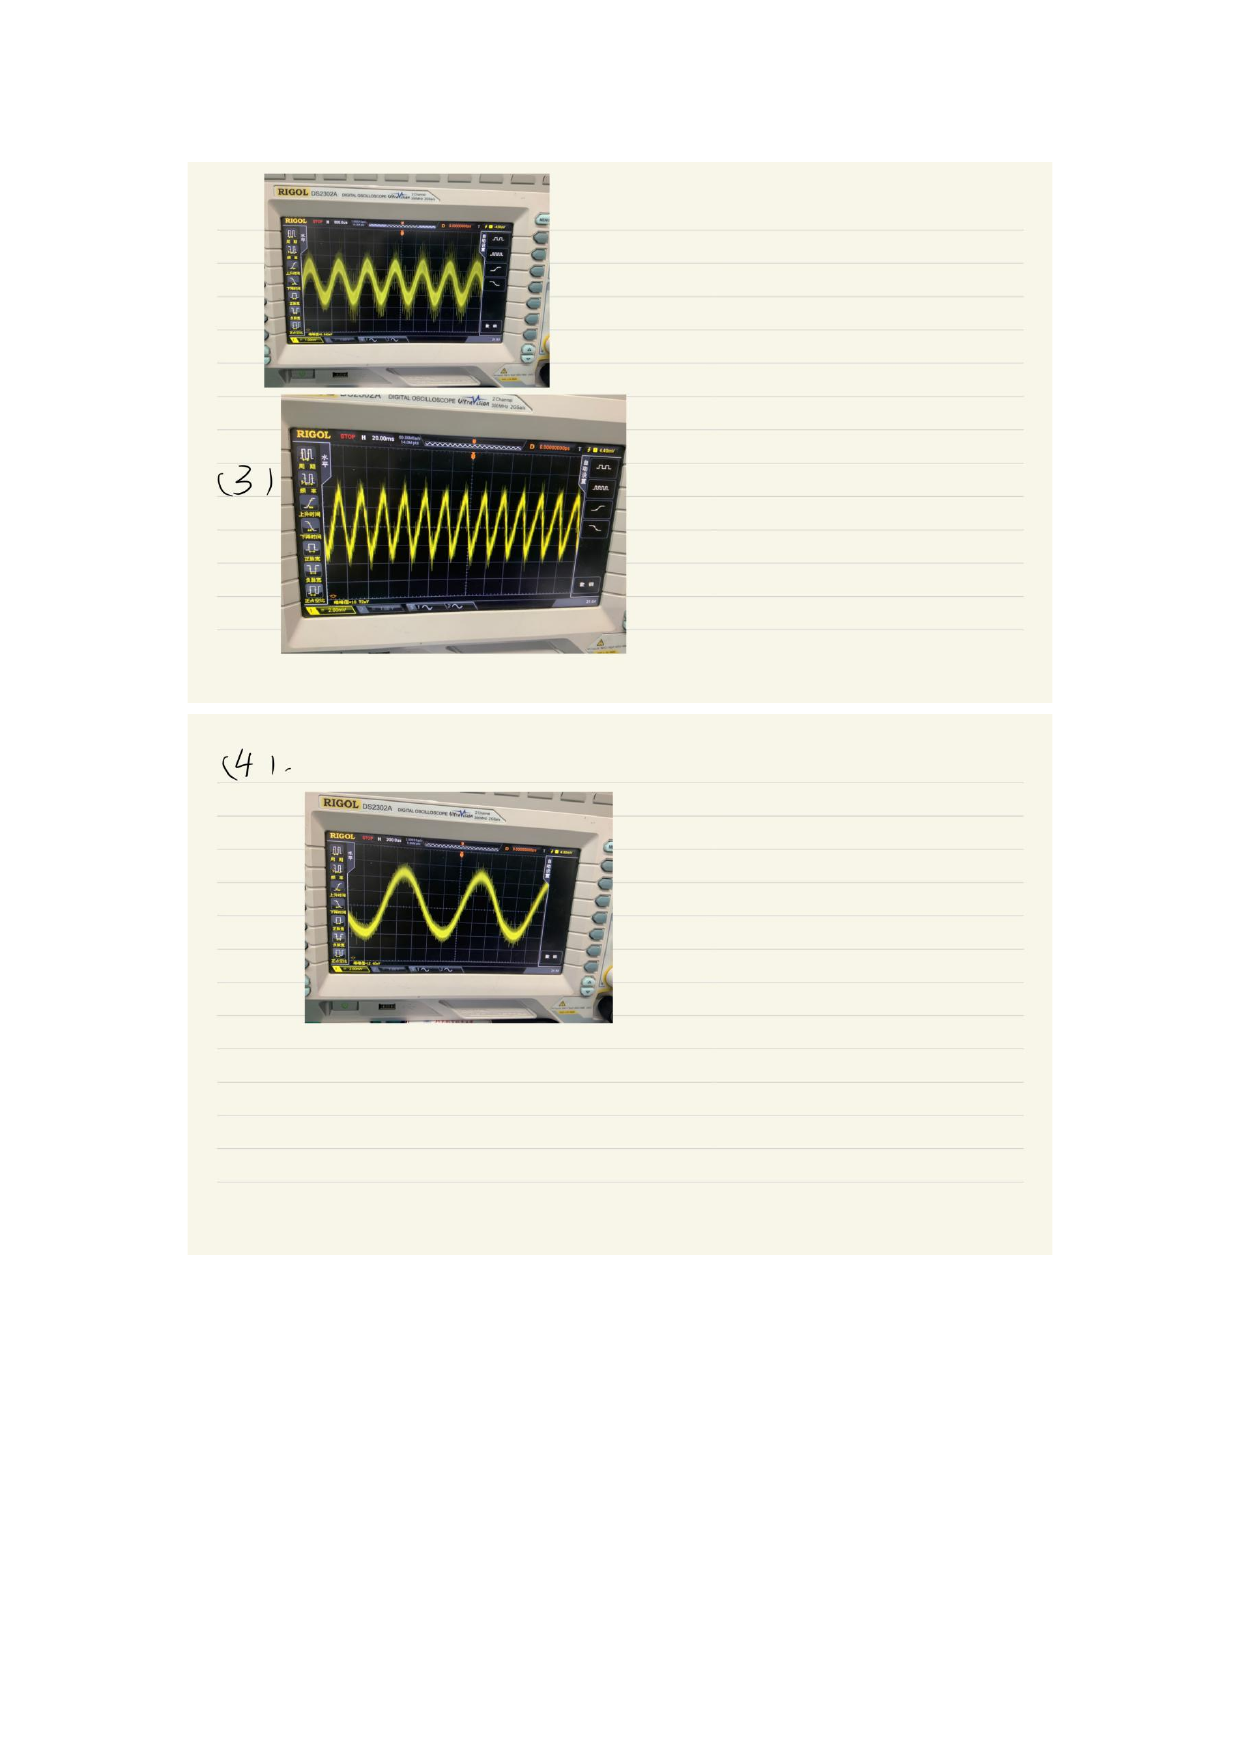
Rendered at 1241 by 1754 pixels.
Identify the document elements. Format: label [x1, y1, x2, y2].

picture [187, 162, 1053, 703]
picture [187, 714, 1053, 1255]
